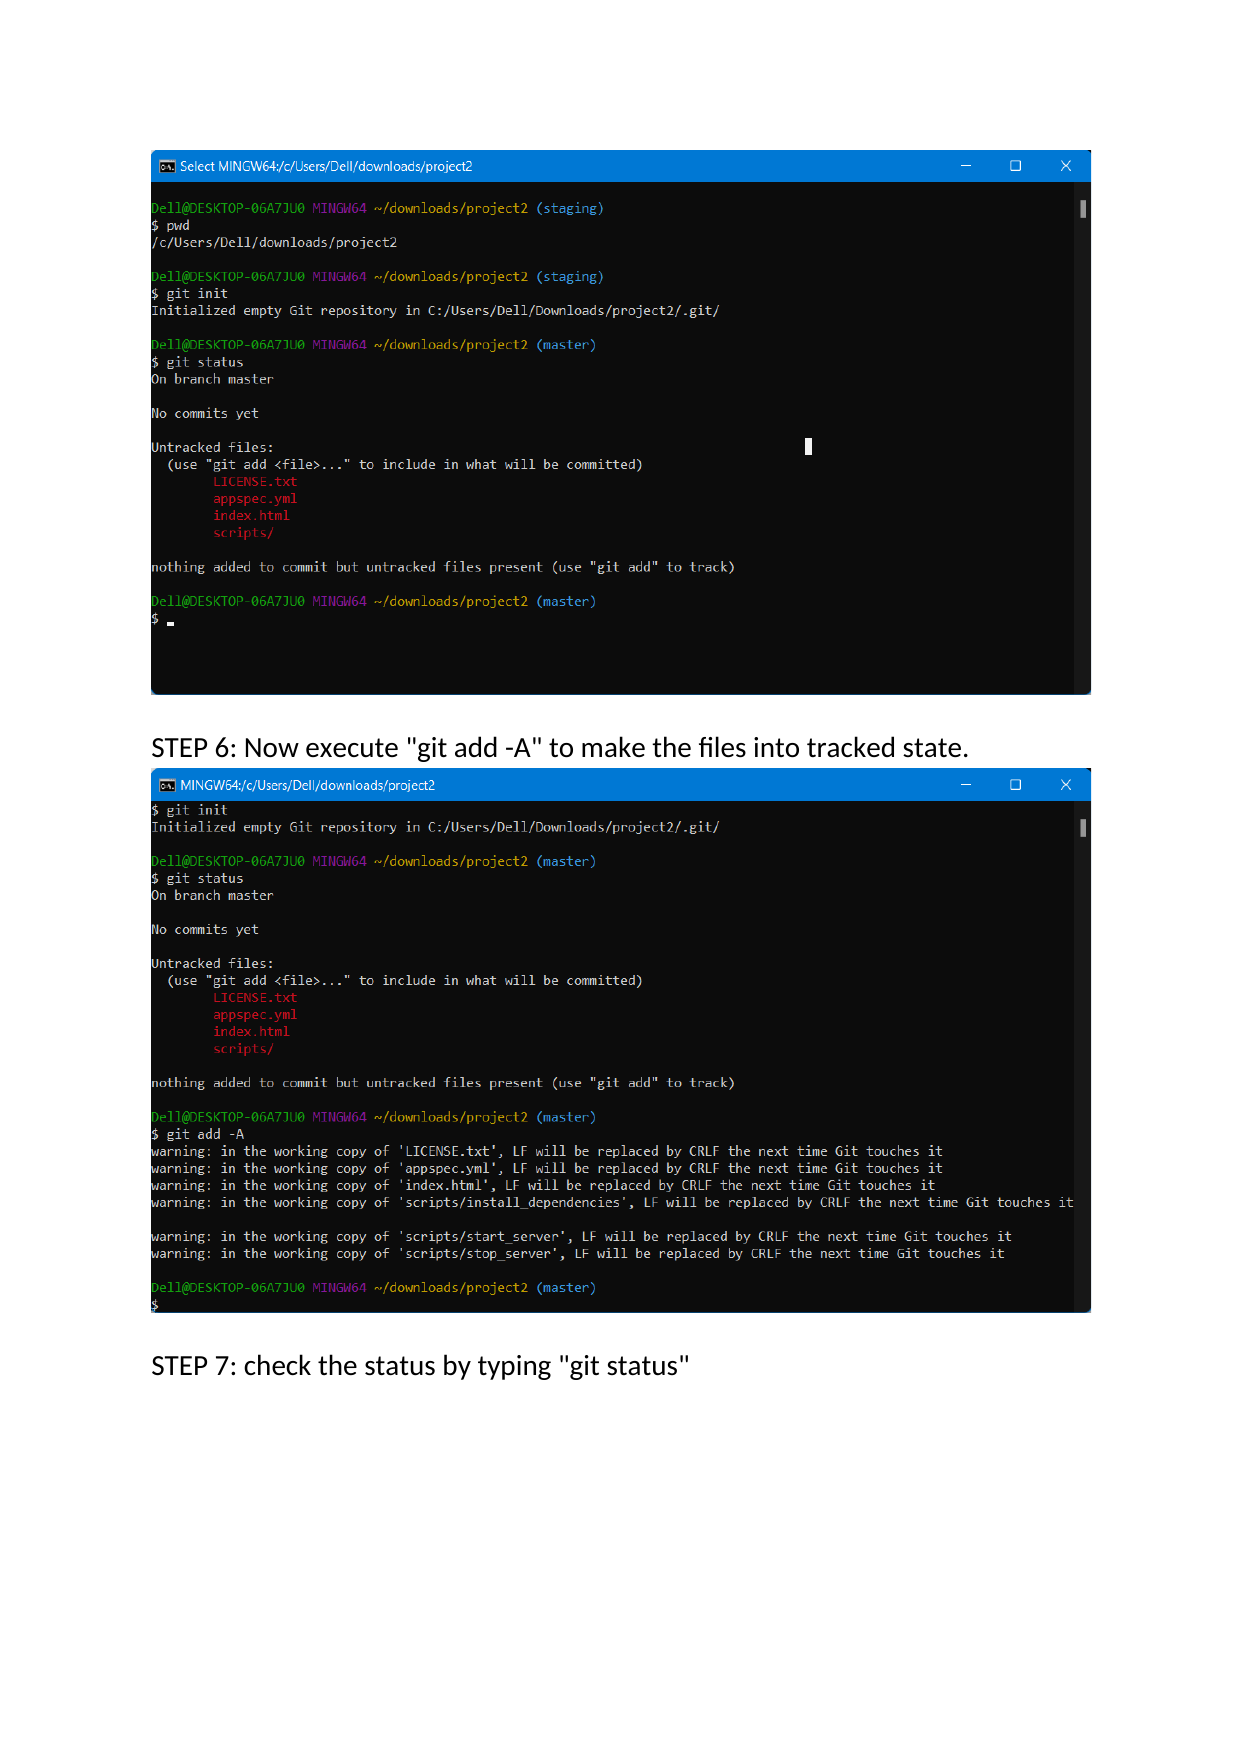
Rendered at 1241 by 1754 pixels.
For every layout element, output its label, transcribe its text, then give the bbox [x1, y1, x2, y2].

picture [151, 150, 1092, 695]
text STEP 7: check the status by typing "git status" [151, 1347, 1090, 1383]
text STEP 6: Now execute "git add -A" to make the files into tracked state. [151, 729, 1090, 764]
picture [151, 768, 1092, 1313]
